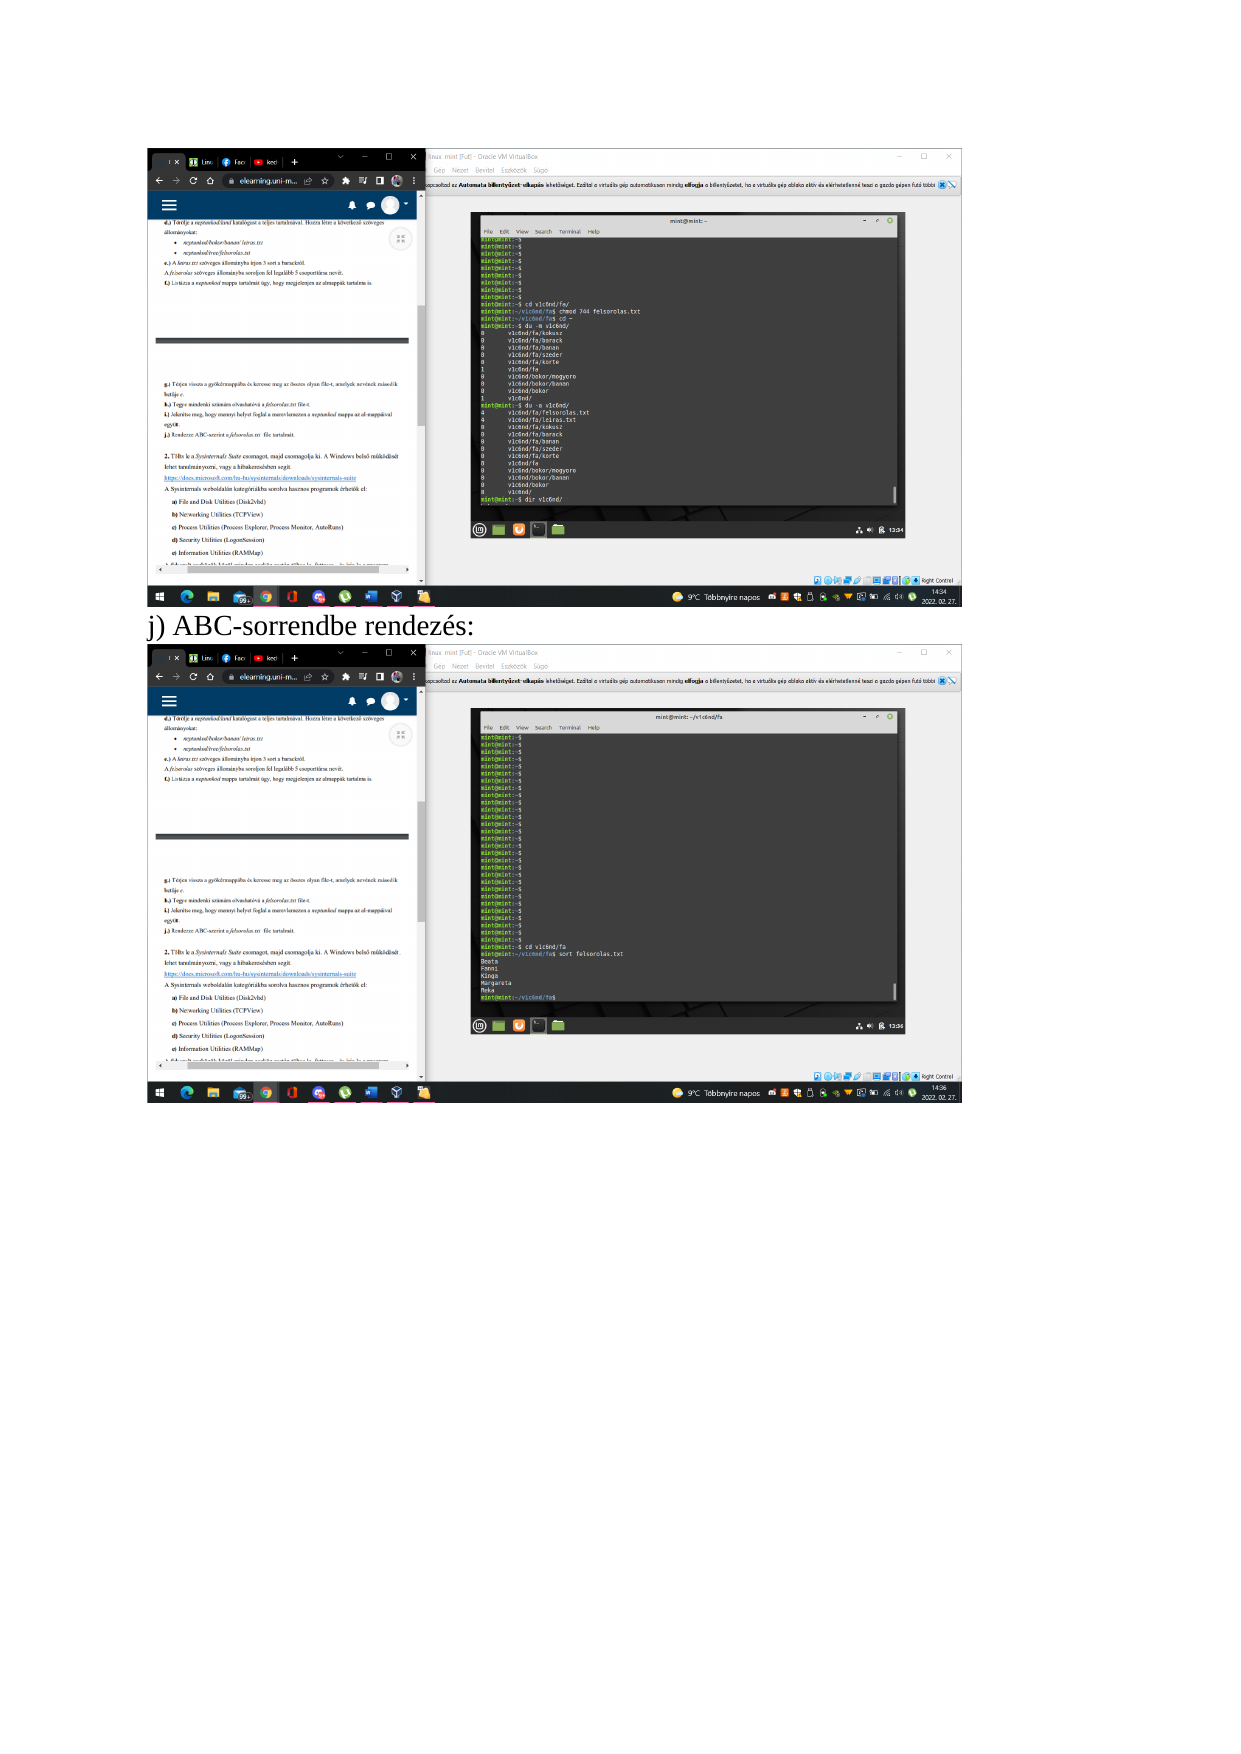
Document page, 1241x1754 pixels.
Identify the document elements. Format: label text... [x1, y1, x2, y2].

picture [147, 148, 962, 607]
text j) ABC-sorrendbe rendezés: [147, 608, 962, 642]
picture [147, 644, 962, 1103]
